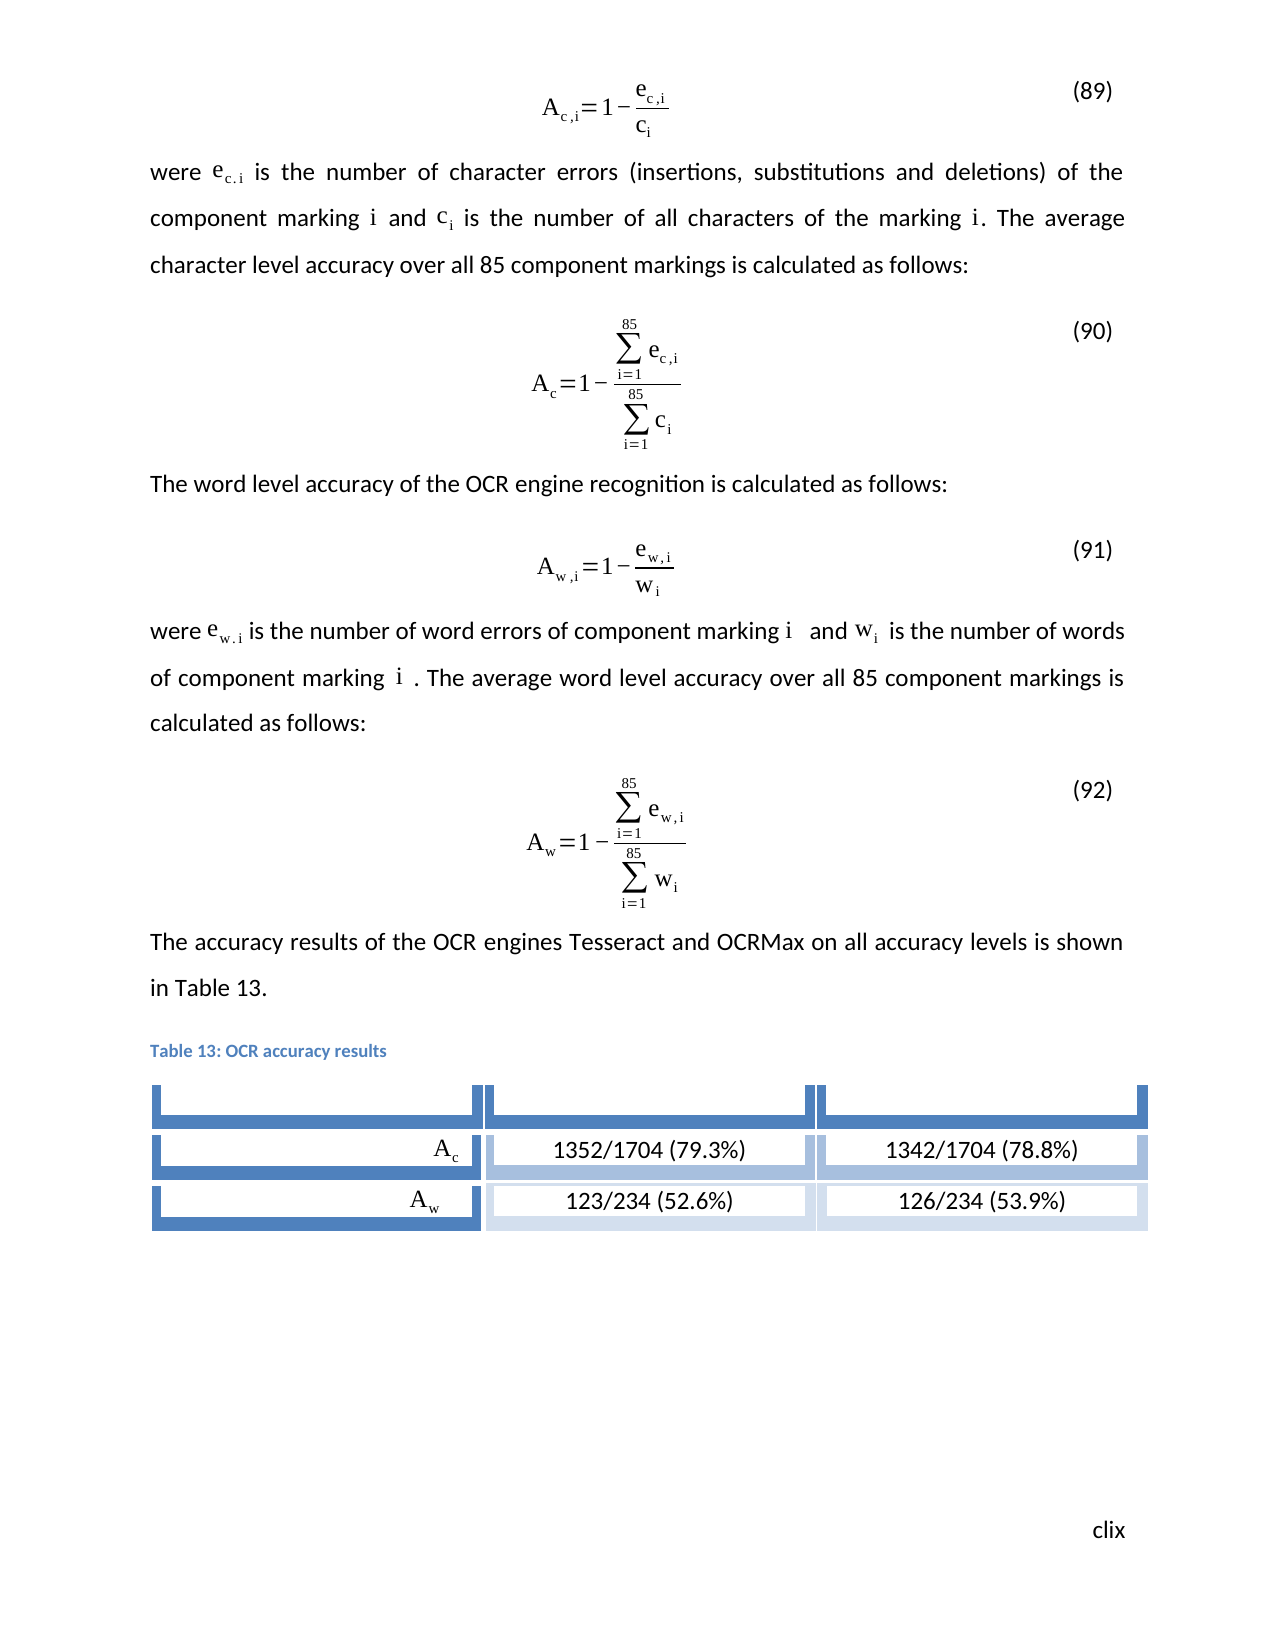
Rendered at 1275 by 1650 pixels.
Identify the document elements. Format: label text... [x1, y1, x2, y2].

text were is the number of word errors of component marking and is the number of words of component marking. The average word level accuracy over all 85 component markings is calculated as follows: [150, 615, 1125, 738]
table_header Tesseract [485, 1085, 815, 1129]
text were is the number of character errors (insertions, substitutions and deletions) of the component marking and is the number of all characters of the marking . The average character level accuracy over all 85 component markings is calculated as follows: [150, 156, 1125, 279]
table_header [152, 1085, 483, 1129]
table_cell 1342/1704 (78.8%) [817, 1135, 1148, 1180]
table_header (92) [1061, 774, 1147, 927]
table_header [150, 315, 1061, 468]
text The word level accuracy of the OCR engine recognition is calculated as follows: [150, 468, 1125, 498]
table_cell Word level accuracy [152, 1186, 481, 1231]
table_header (89) [1061, 75, 1147, 156]
table_cell 123/234 (52.6%) [486, 1183, 816, 1231]
table_header (91) [1061, 535, 1147, 615]
text Table 13: OCR accuracy results [150, 1039, 1125, 1062]
table_cell Character level accuracy [152, 1135, 481, 1180]
table_header (90) [1061, 315, 1147, 468]
table_header [150, 774, 1061, 927]
table_cell 1352/1704 (79.3%) [486, 1135, 815, 1180]
table_cell 126/234 (53.9%) [817, 1183, 1148, 1231]
text The accuracy results of the OCR engines Tesseract and OCRMax on all accuracy levels is shown in Table 13. [150, 927, 1125, 1003]
table_header [150, 535, 1061, 615]
table_header [150, 75, 1061, 156]
table_header OCRMax [817, 1085, 1148, 1129]
